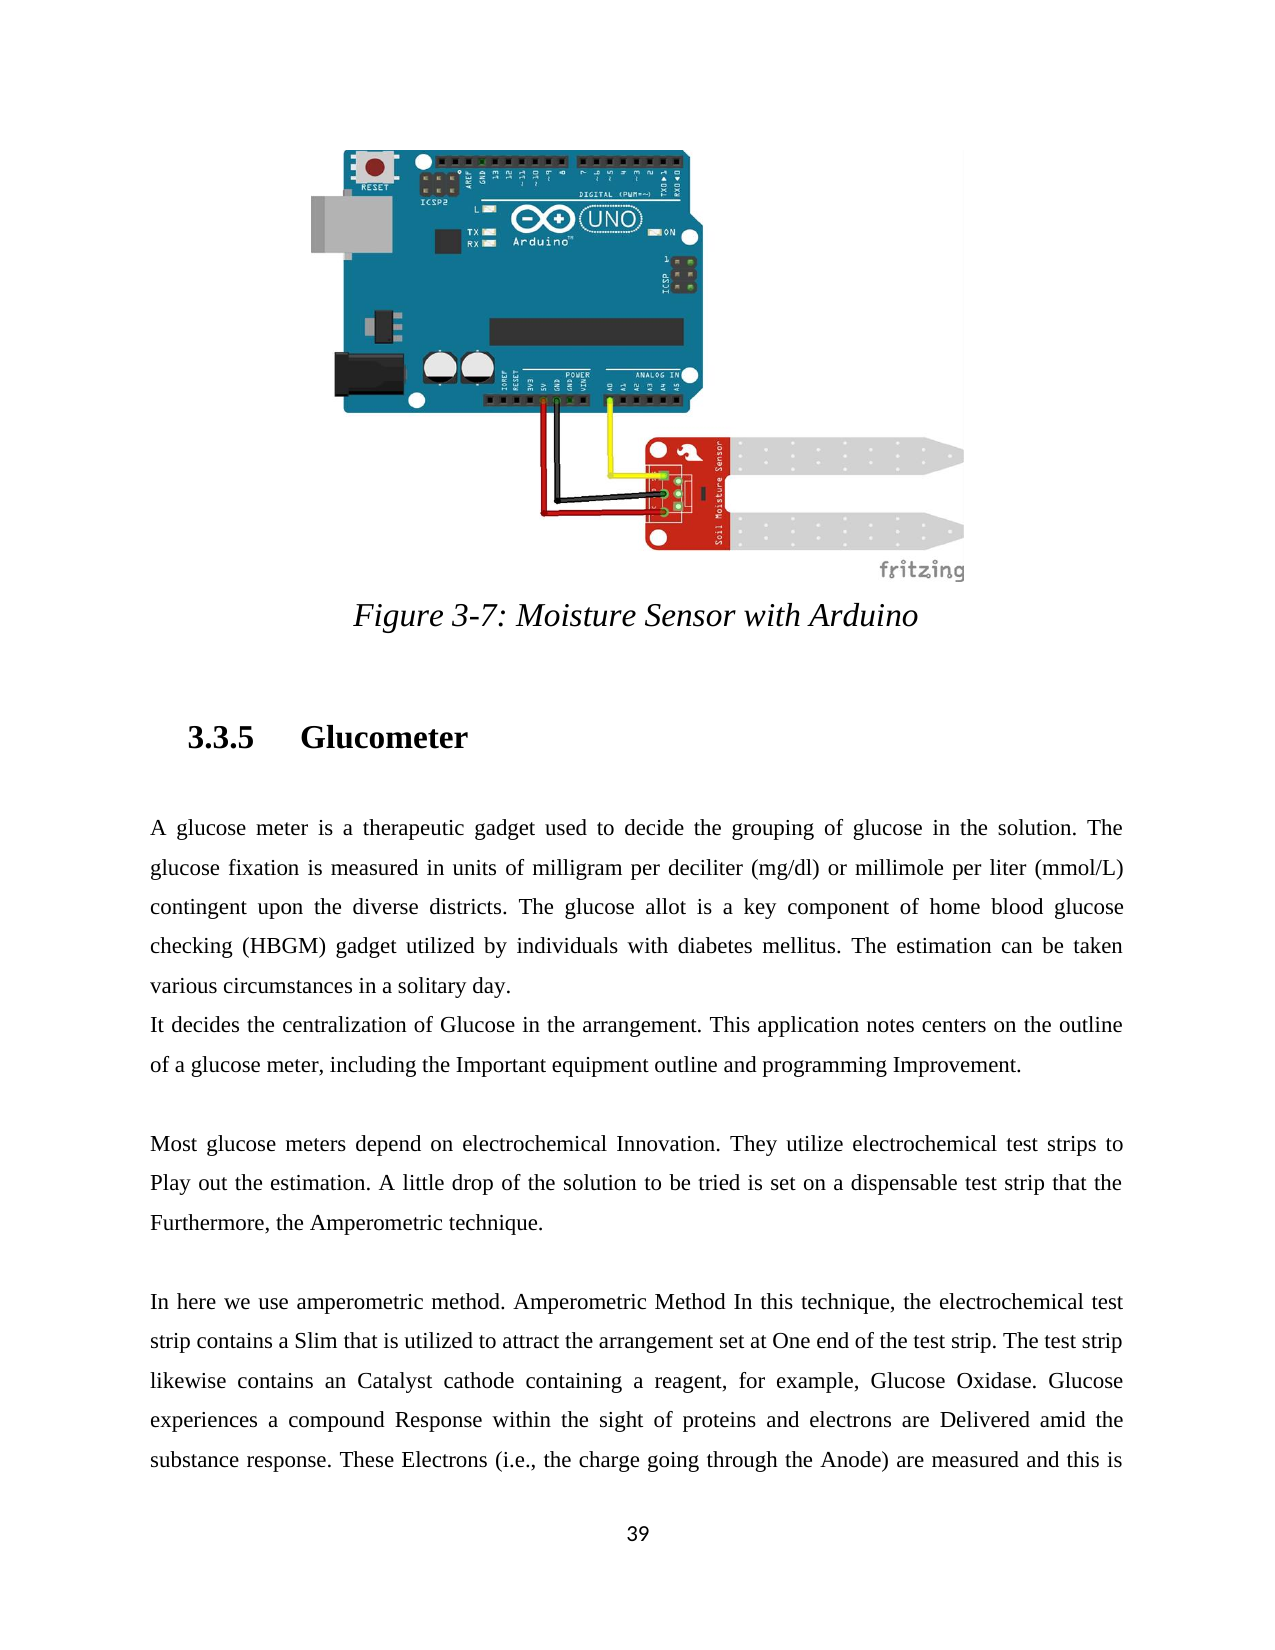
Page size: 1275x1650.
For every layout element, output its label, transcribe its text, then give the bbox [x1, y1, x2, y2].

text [150, 1288, 1125, 1472]
text Most glucose meters depend on electrochemical Innovation. They utilize electrochemical test strips to Play out the estimation. A little drop of the solution to be tried is set on a dispensable test strip that the Furthermore, the Amperometric technique. [150, 1130, 1125, 1235]
text It decides the centralization of Glucose in the arrangement. This application notes centers on the outline of a glucose meter, including the Important equipment outline and programming Improvement. [150, 1012, 1125, 1077]
text Figure 3-7: Moisture Sensor with Arduino [150, 595, 1125, 633]
picture [311, 150, 964, 582]
subtitle Glucometer [187, 717, 1125, 756]
text A glucose meter is a therapeutic gadget used to decide the grouping of glucose in the solution. The glucose fixation is measured in units of milligram per deciliter (mg/dl) or millimole per liter (mmol/L) contingent upon the diverse districts. The glucose allot is a key component of home blood glucose checking (HBGM) gadget utilized by individuals with diabetes mellitus. The estimation can be taken various circumstances in a solitary day. [150, 814, 1125, 998]
